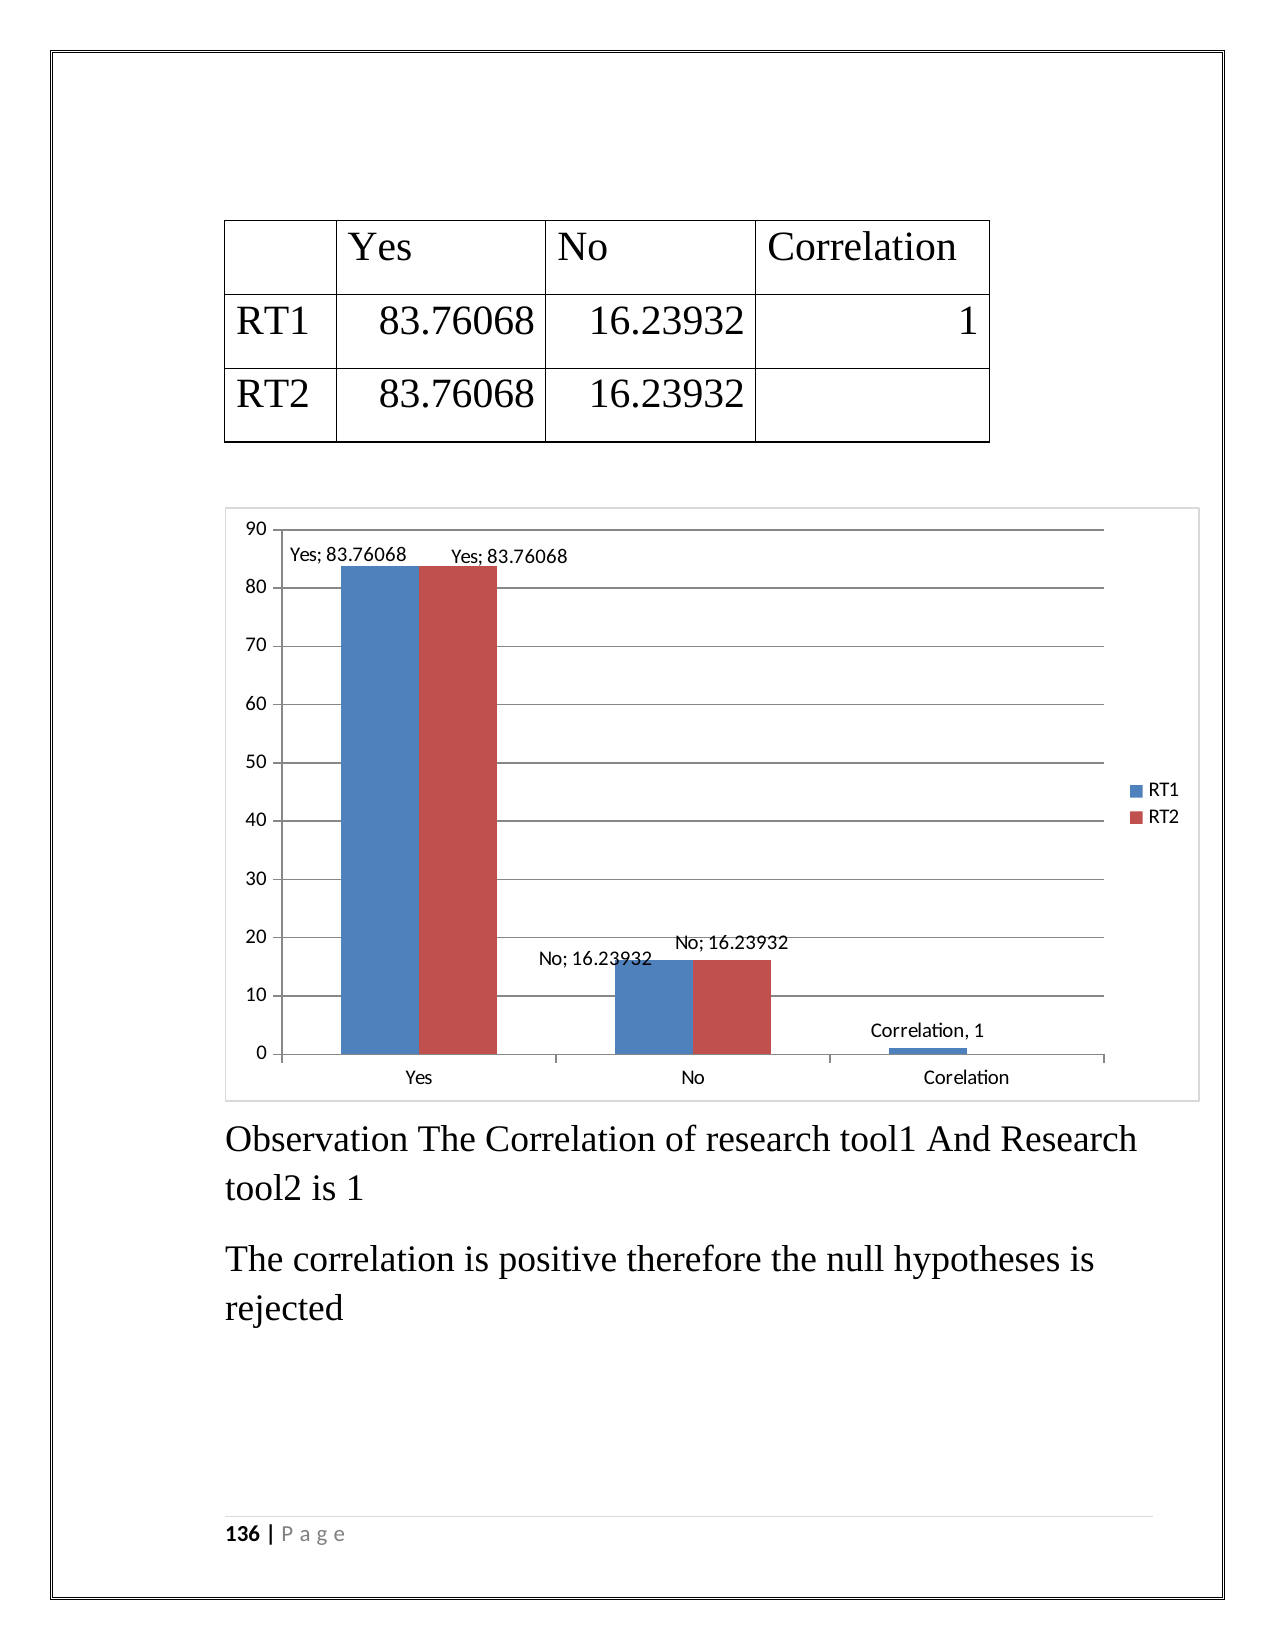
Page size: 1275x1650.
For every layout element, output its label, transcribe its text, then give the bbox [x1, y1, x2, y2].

table_header Yes [337, 221, 545, 294]
text Observation The Correlation of research tool1 And Research tool2 is 1 [225, 1116, 1153, 1209]
table_cell RT2 [225, 369, 336, 441]
table_cell 83.76068 [337, 295, 545, 368]
table_header Correlation [756, 221, 989, 294]
text The correlation is positive therefore the null hypotheses is rejected [225, 1236, 1153, 1329]
table_cell [756, 369, 989, 441]
table_header No [546, 221, 755, 294]
table_cell 83.76068 [337, 369, 545, 441]
table_cell 16.23932 [546, 295, 755, 368]
table_cell RT1 [225, 295, 336, 368]
table_cell 16.23932 [546, 369, 755, 441]
table_header [225, 221, 336, 294]
table_cell 1 [756, 295, 989, 368]
